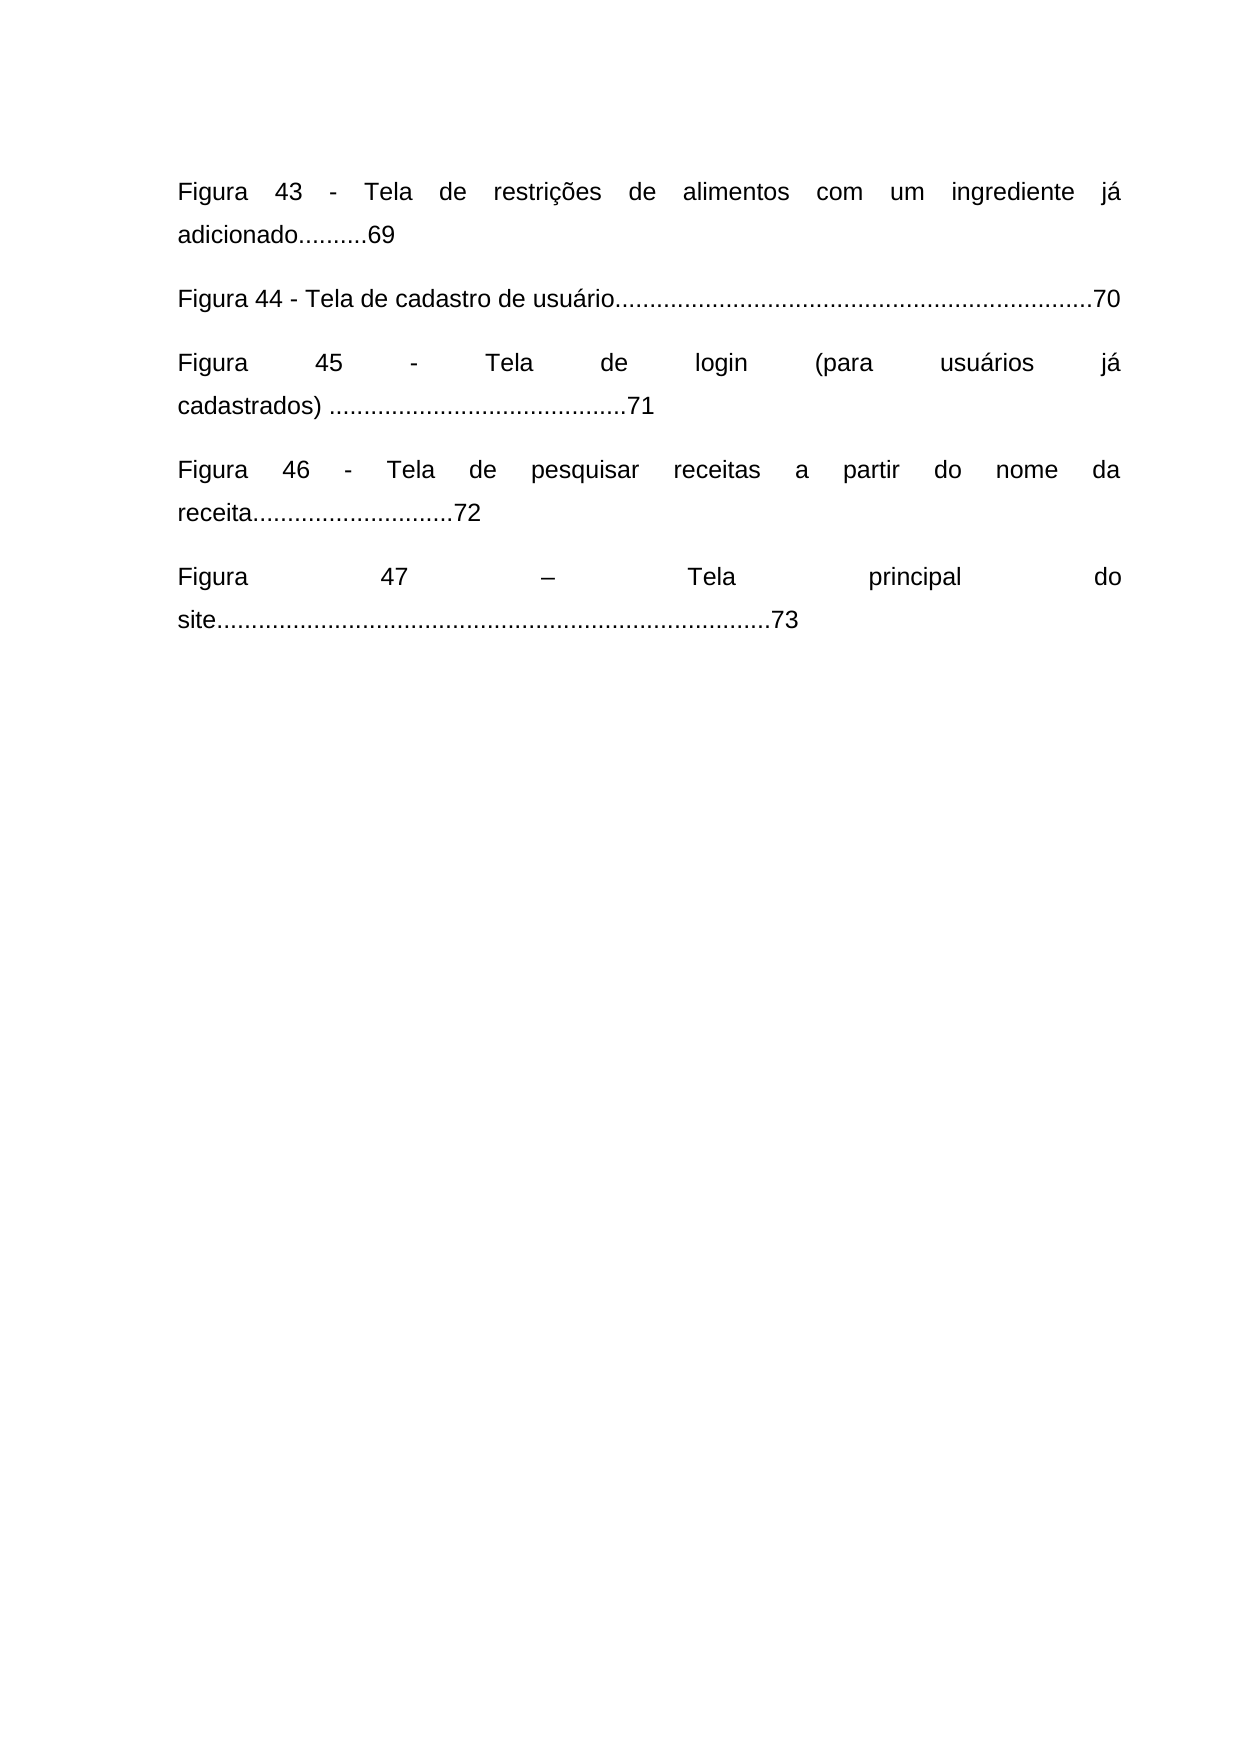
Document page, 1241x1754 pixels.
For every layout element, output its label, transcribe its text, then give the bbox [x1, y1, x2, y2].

text Figura 45 - Tela de login (para usuários já cadastrados) ...........................................71 [177, 348, 1122, 420]
text Figura 47 – Tela principal do site................................................................................73 [177, 562, 1122, 634]
text Figura 43 - Tela de restrições de alimentos com um ingrediente já adicionado..........69 [177, 177, 1122, 249]
text Figura 44 - Tela de cadastro de usuário.....................................................................70 [177, 284, 1122, 313]
text Figura 46 - Tela de pesquisar receitas a partir do nome da receita.............................72 [177, 455, 1122, 527]
